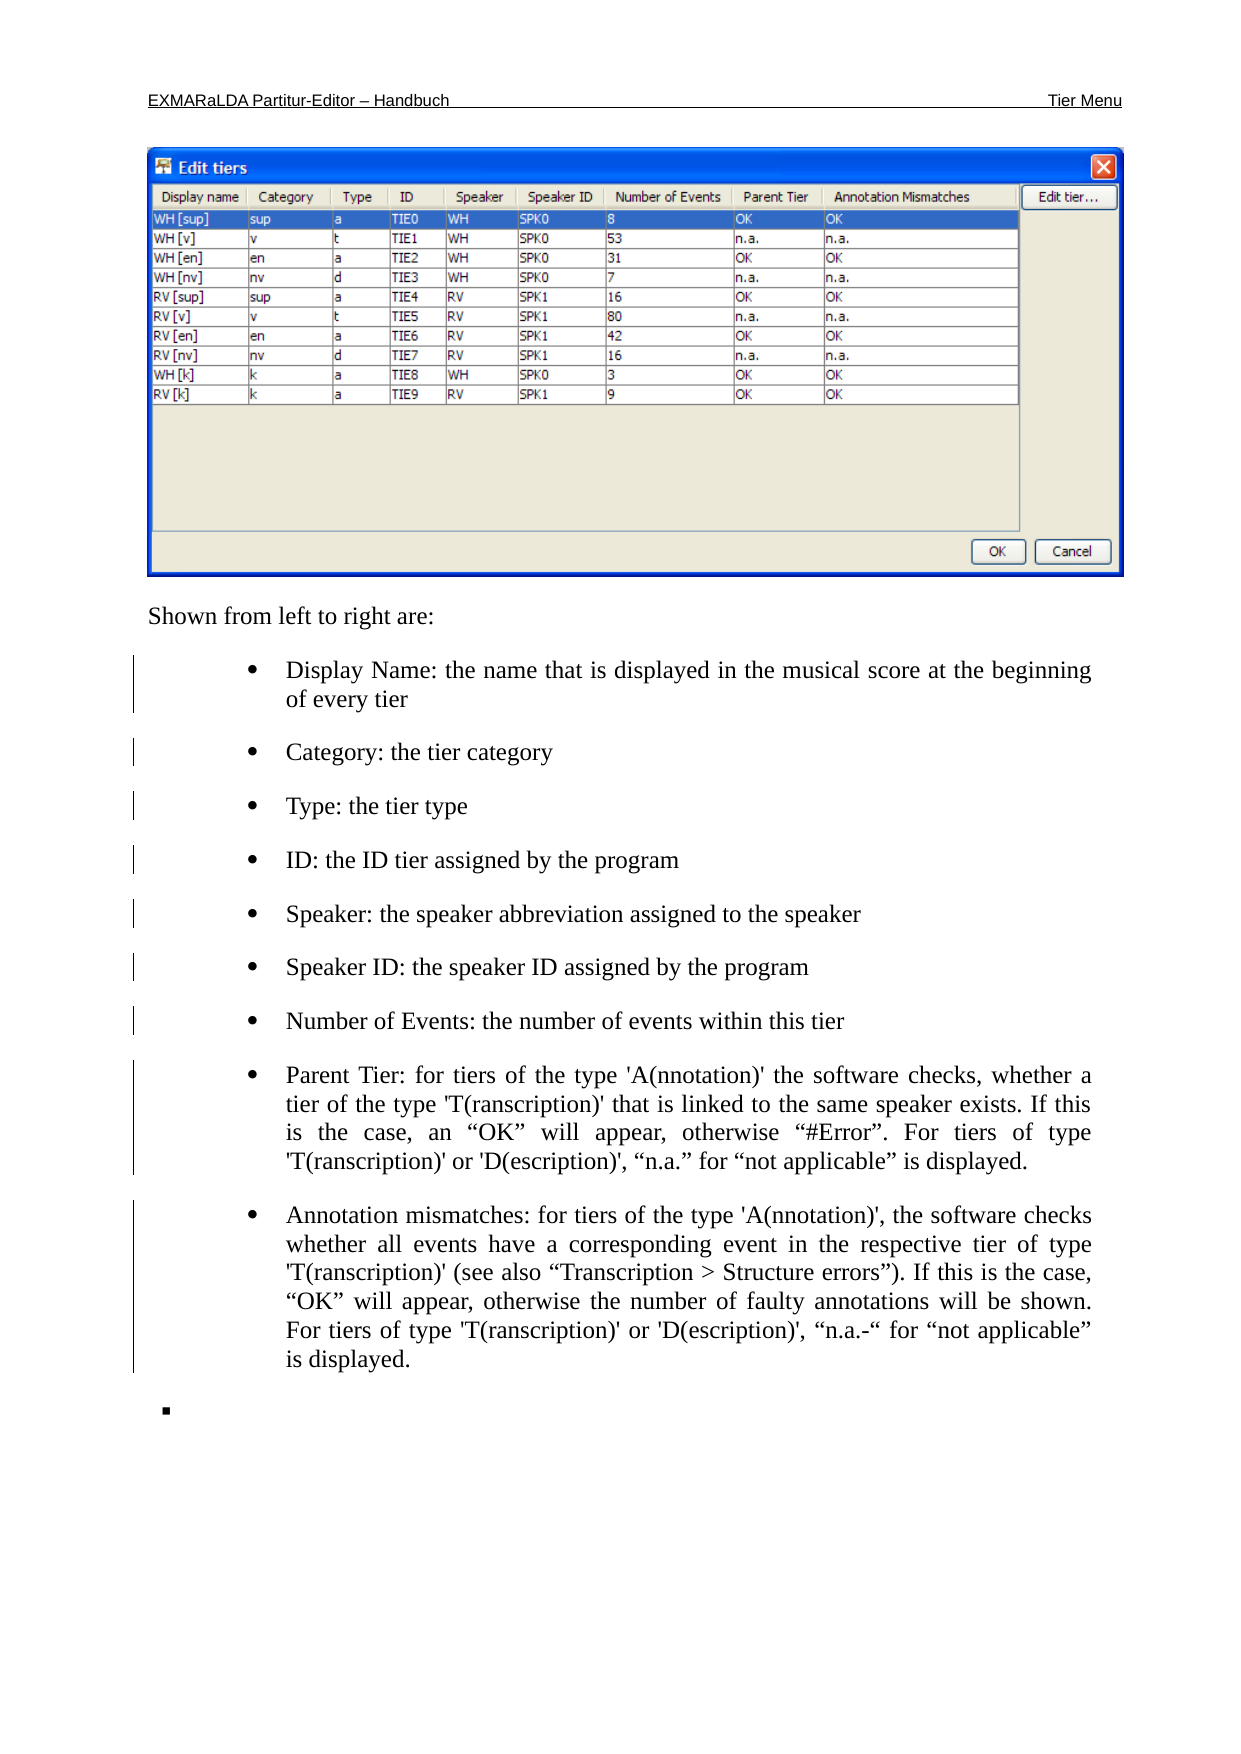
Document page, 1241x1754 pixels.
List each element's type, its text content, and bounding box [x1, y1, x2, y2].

list Category: the tier category [248, 737, 1093, 766]
list Type: the tier type [248, 791, 1093, 820]
list ID: the ID tier assigned by the program [248, 845, 1093, 874]
list Parent Tier: for tiers of the type 'A(nnotation)' the software checks, whether a tier of the type 'T(ranscription)' that is linked to the same speaker exists. If this is the case, an “OK” will appear, otherwise “#Error”. For tiers of type 'T(ranscription)' or 'D(escription)', “n.a.” for “not applicable” is displayed. [248, 1060, 1093, 1175]
list Number of Events: the number of events within this tier [248, 1006, 1093, 1035]
list Display Name: the name that is displayed in the musical score at the beginning of every tier [248, 655, 1093, 712]
picture [147, 147, 1124, 577]
list Annotation mismatches: for tiers of the type 'A(nnotation)', the software checks whether all events have a corresponding event in the respective tier of type 'T(ranscription)' (see also “Transcription > Structure errors”). If this is the case, “OK” will appear, otherwise the number of faulty annotations will be shown. For tiers of type 'T(ranscription)' or 'D(escription)', “n.a.-“ for “not applicable” is displayed. [248, 1200, 1093, 1372]
list Speaker ID: the speaker ID assigned by the program [248, 952, 1093, 981]
text Shown from left to right are: [148, 601, 1093, 630]
list Speaker: the speaker abbreviation assigned to the speaker [248, 899, 1093, 927]
